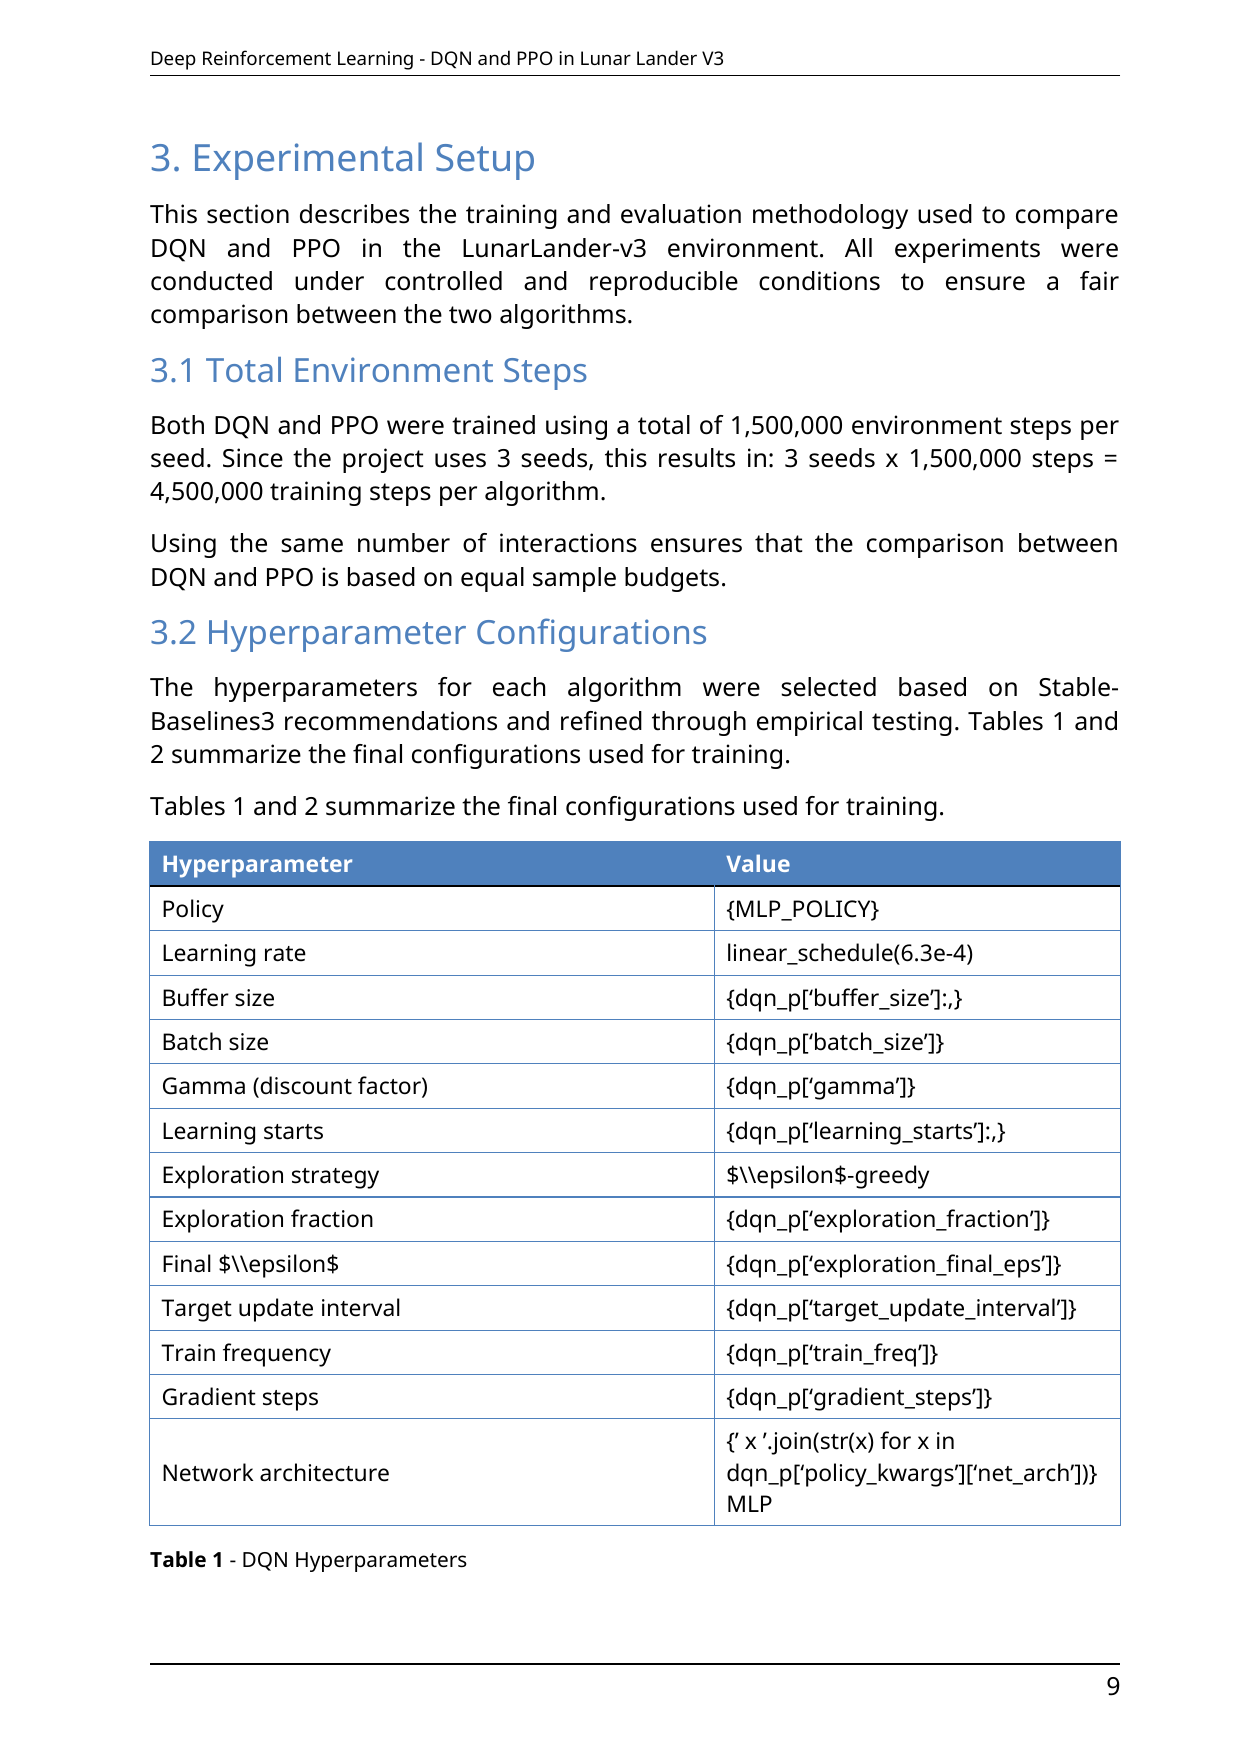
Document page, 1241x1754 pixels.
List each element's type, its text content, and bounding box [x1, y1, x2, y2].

table_cell {dqn_p[‘buffer_size’]:,} [715, 976, 1120, 1019]
table_cell linear_schedule(6.3e-4) [715, 931, 1120, 974]
table_cell {dqn_p[‘exploration_final_eps’]} [715, 1242, 1120, 1285]
text Both DQN and PPO were trained using a total of 1,500,000 environment steps per seed. Since the project uses 3 seeds, this results in: 3 seeds x 1,500,000 steps = 4,500,000 training steps per algorithm. [150, 407, 1120, 507]
table_cell {’ x ’.join(str(x) for x in dqn_p[‘policy_kwargs’][‘net_arch’])} MLP [715, 1419, 1120, 1525]
table_cell Train frequency [150, 1331, 714, 1374]
text Table 1 - DQN Hyperparameters [150, 1545, 1120, 1573]
table_cell Buffer size [150, 976, 714, 1019]
table_cell Gradient steps [150, 1375, 714, 1418]
table_cell {dqn_p[‘gamma’]} [715, 1064, 1120, 1108]
table_cell Final $\\epsilon$ [150, 1242, 714, 1285]
table_cell {dqn_p[‘gradient_steps’]} [715, 1375, 1120, 1418]
table_cell {dqn_p[‘batch_size’]} [715, 1020, 1120, 1063]
table_cell Batch size [150, 1020, 714, 1063]
table_cell Learning rate [150, 931, 714, 974]
table_cell {dqn_p[‘learning_starts’]:,} [715, 1109, 1120, 1152]
text Using the same number of interactions ensures that the comparison between DQN and PPO is based on equal sample budgets. [150, 526, 1120, 593]
table_cell Exploration fraction [150, 1198, 714, 1241]
table_cell {dqn_p[‘target_update_interval’]} [715, 1286, 1120, 1329]
table_cell Exploration strategy [150, 1153, 714, 1196]
table_cell Policy [150, 887, 714, 930]
table_cell {MLP_POLICY} [715, 887, 1120, 930]
table_cell Network architecture [150, 1419, 714, 1525]
text This section describes the training and evaluation methodology used to compare DQN and PPO in the LunarLander-v3 environment. All experiments were conducted under controlled and reproducible conditions to ensure a fair comparison between the two algorithms. [150, 197, 1120, 330]
subtitle 3.1 Total Environment Steps [150, 355, 1120, 389]
table_cell {dqn_p[‘exploration_fraction’]} [715, 1198, 1120, 1241]
text The hyperparameters for each algorithm were selected based on Stable-Baselines3 recommendations and refined through empirical testing. Tables 1 and 2 summarize the final configurations used for training. [150, 670, 1120, 770]
table_header Value [715, 842, 1120, 885]
table_cell Gamma (discount factor) [150, 1064, 714, 1108]
table_header Hyperparameter [150, 842, 714, 885]
table_cell Target update interval [150, 1286, 714, 1329]
text Tables 1 and 2 summarize the final configurations used for training. [150, 789, 1120, 822]
subtitle 3.2 Hyperparameter Configurations [150, 618, 1120, 651]
table_cell Learning starts [150, 1109, 714, 1152]
table_cell {dqn_p[‘train_freq’]} [715, 1331, 1120, 1374]
table_cell $\\epsilon$-greedy [715, 1153, 1120, 1196]
subtitle 3. Experimental Setup [150, 145, 1120, 178]
